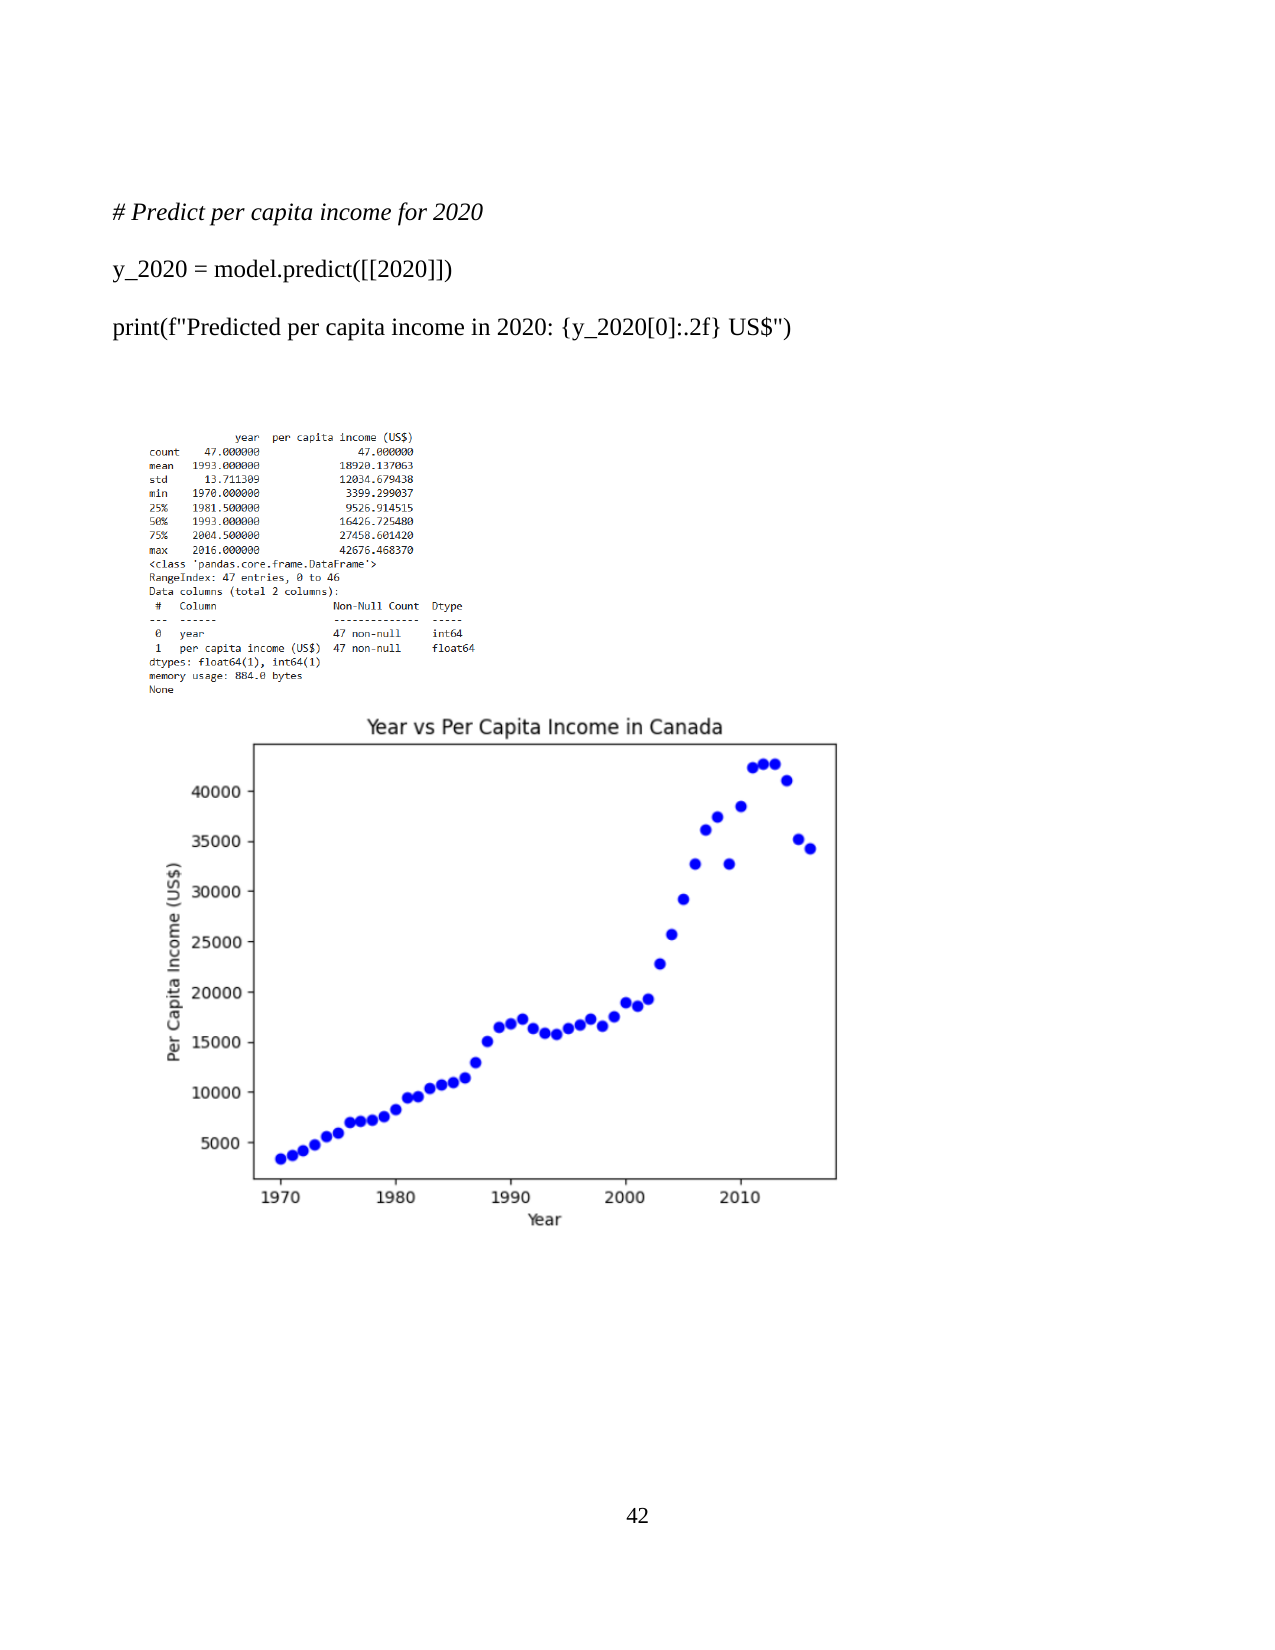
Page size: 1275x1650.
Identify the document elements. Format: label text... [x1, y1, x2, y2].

text print(f"Predicted per capita income in 2020: {y_2020[0]:.2f} US$") [112, 312, 1162, 341]
text # Predict per capita income for 2020 [112, 197, 1162, 226]
text y_2020 = model.predict([[2020]]) [112, 254, 1162, 283]
picture [112, 427, 1058, 1248]
